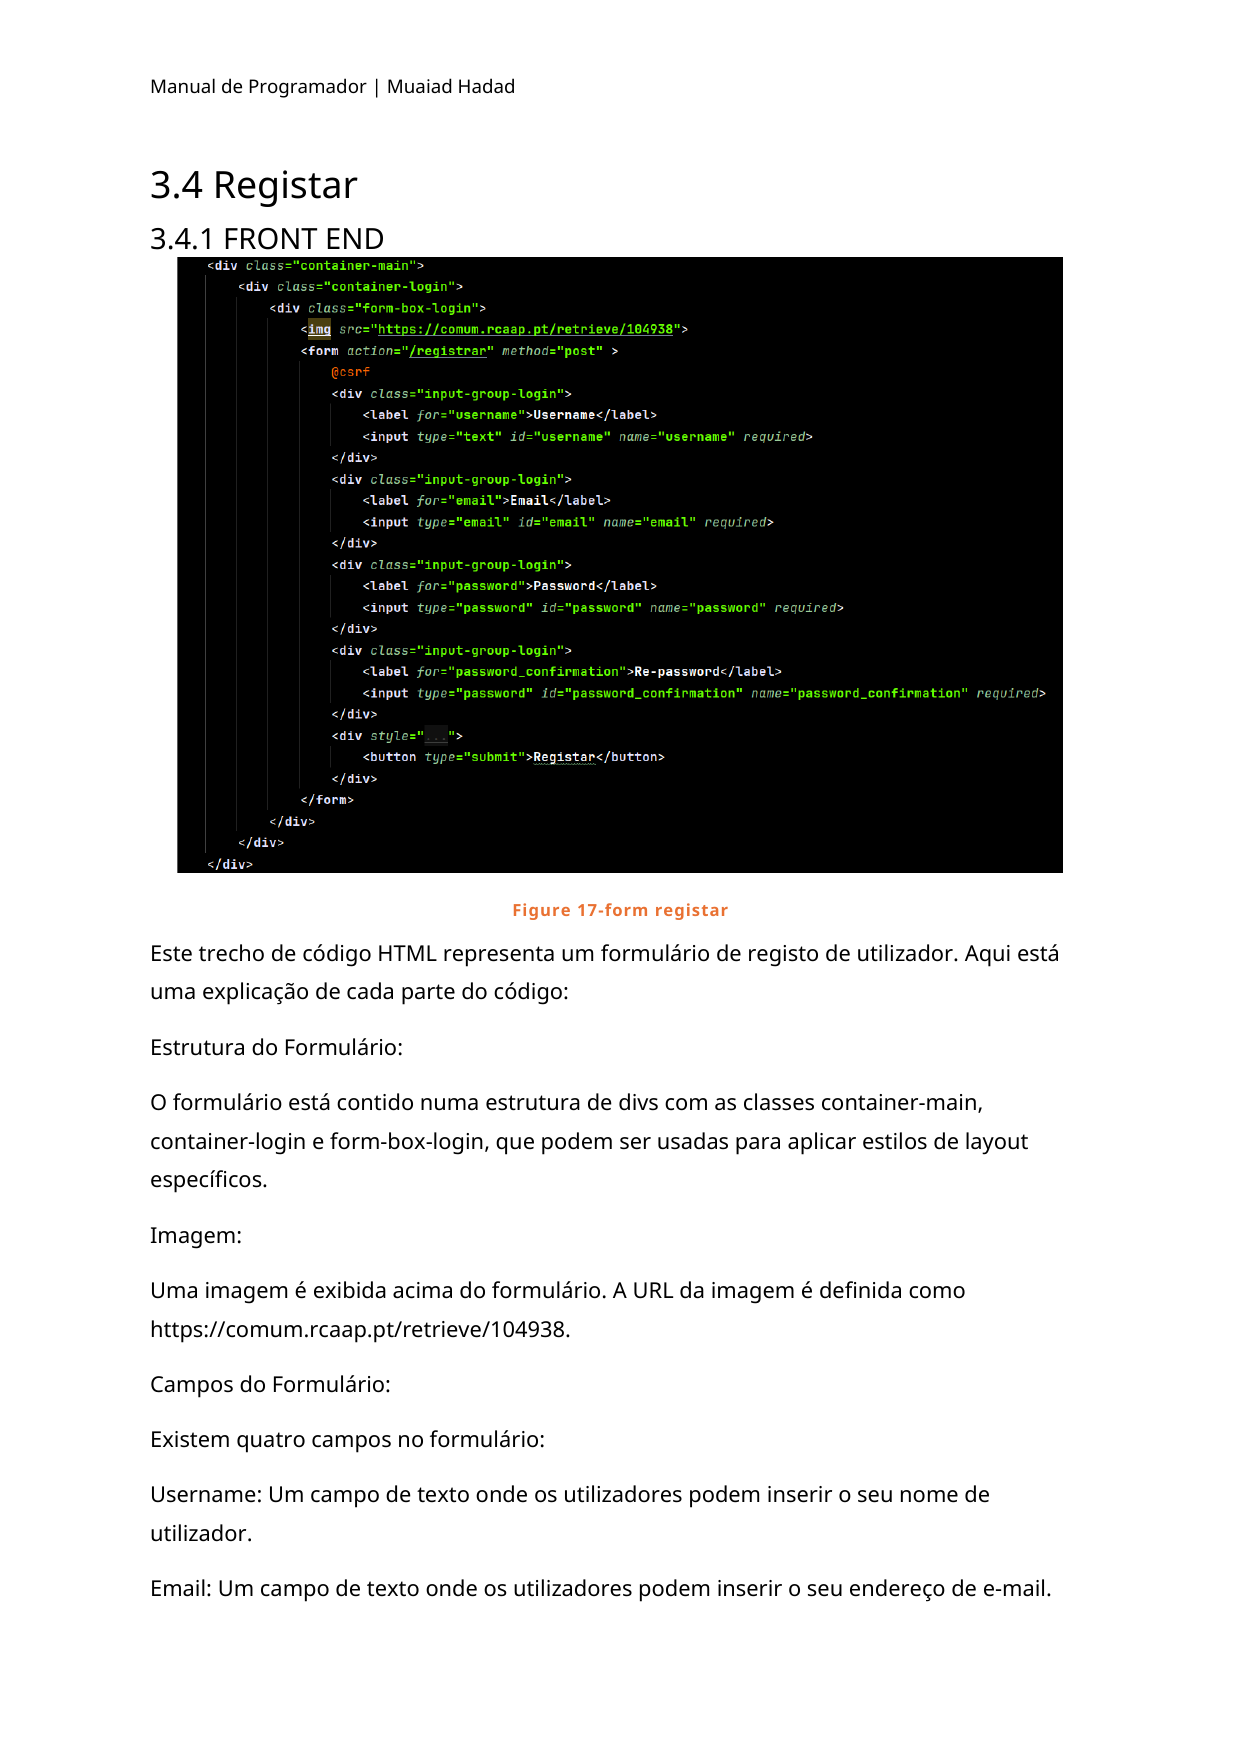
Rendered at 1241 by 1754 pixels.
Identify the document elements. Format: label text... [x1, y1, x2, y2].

picture [177, 257, 1063, 873]
text Username: Um campo de texto onde os utilizadores podem inserir o seu nome de utilizador. [150, 1479, 1090, 1548]
subtitle 3.4 Registar [150, 159, 1090, 210]
text Imagem: [150, 1219, 1090, 1249]
text Campos do Formulário: [150, 1369, 1090, 1399]
subtitle 3.4.1 front end [150, 218, 1090, 258]
text Uma imagem é exibida acima do formulário. A URL da imagem é definida como https://comum.rcaap.pt/retrieve/104938. [150, 1275, 1090, 1343]
text Existem quatro campos no formulário: [150, 1424, 1090, 1454]
text Figure 17-form registar [150, 898, 1090, 921]
text O formulário está contido numa estrutura de divs com as classes container-main, container-login e form-box-login, que podem ser usadas para aplicar estilos de layout específicos. [150, 1087, 1090, 1194]
text Este trecho de código HTML representa um formulário de registo de utilizador. Aqui está uma explicação de cada parte do código: [150, 938, 1090, 1006]
text Estrutura do Formulário: [150, 1032, 1090, 1061]
text Email: Um campo de texto onde os utilizadores podem inserir o seu endereço de e-mail. [150, 1573, 1090, 1603]
